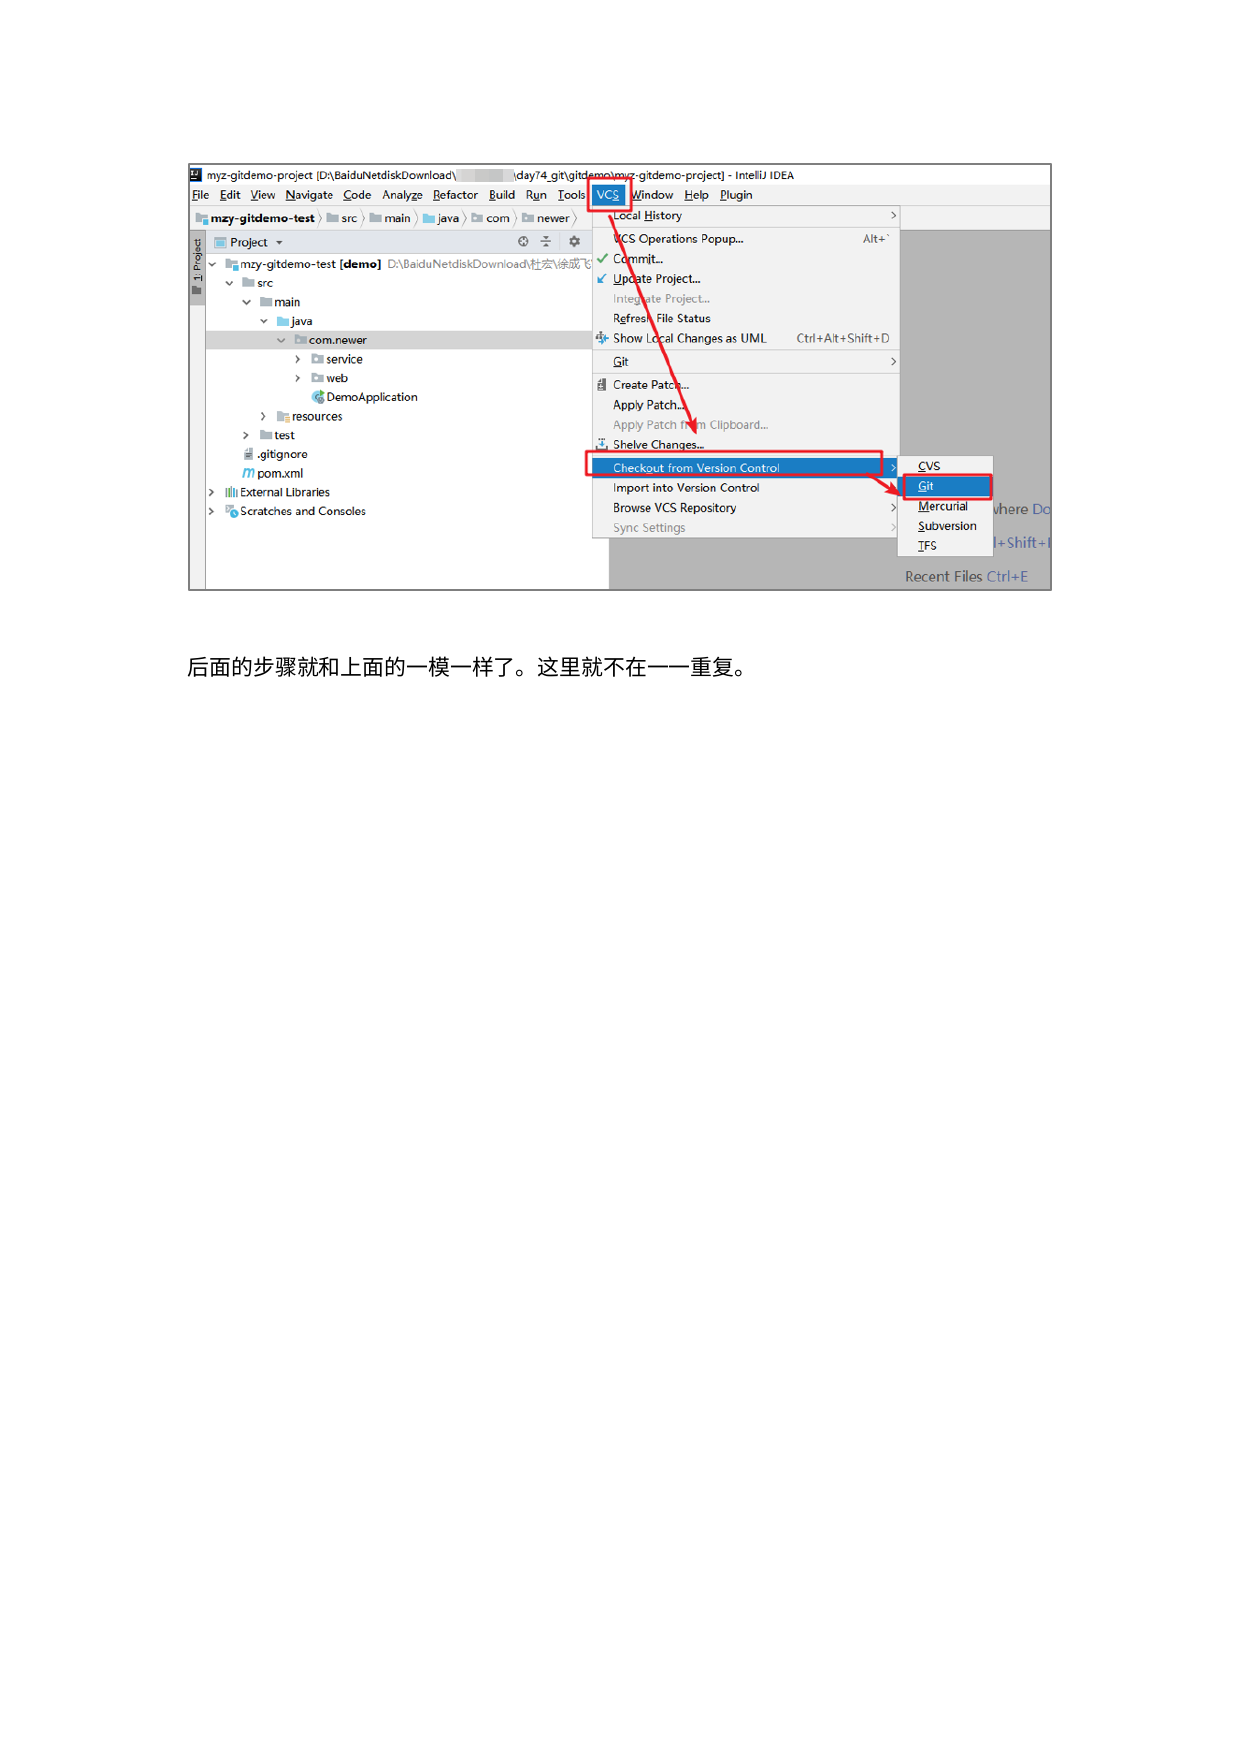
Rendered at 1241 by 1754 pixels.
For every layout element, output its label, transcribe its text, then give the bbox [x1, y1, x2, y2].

picture [187, 162, 1053, 592]
text 后面的步骤就和上面的一模一样了。这里就不在一一重复。 [187, 649, 1053, 682]
